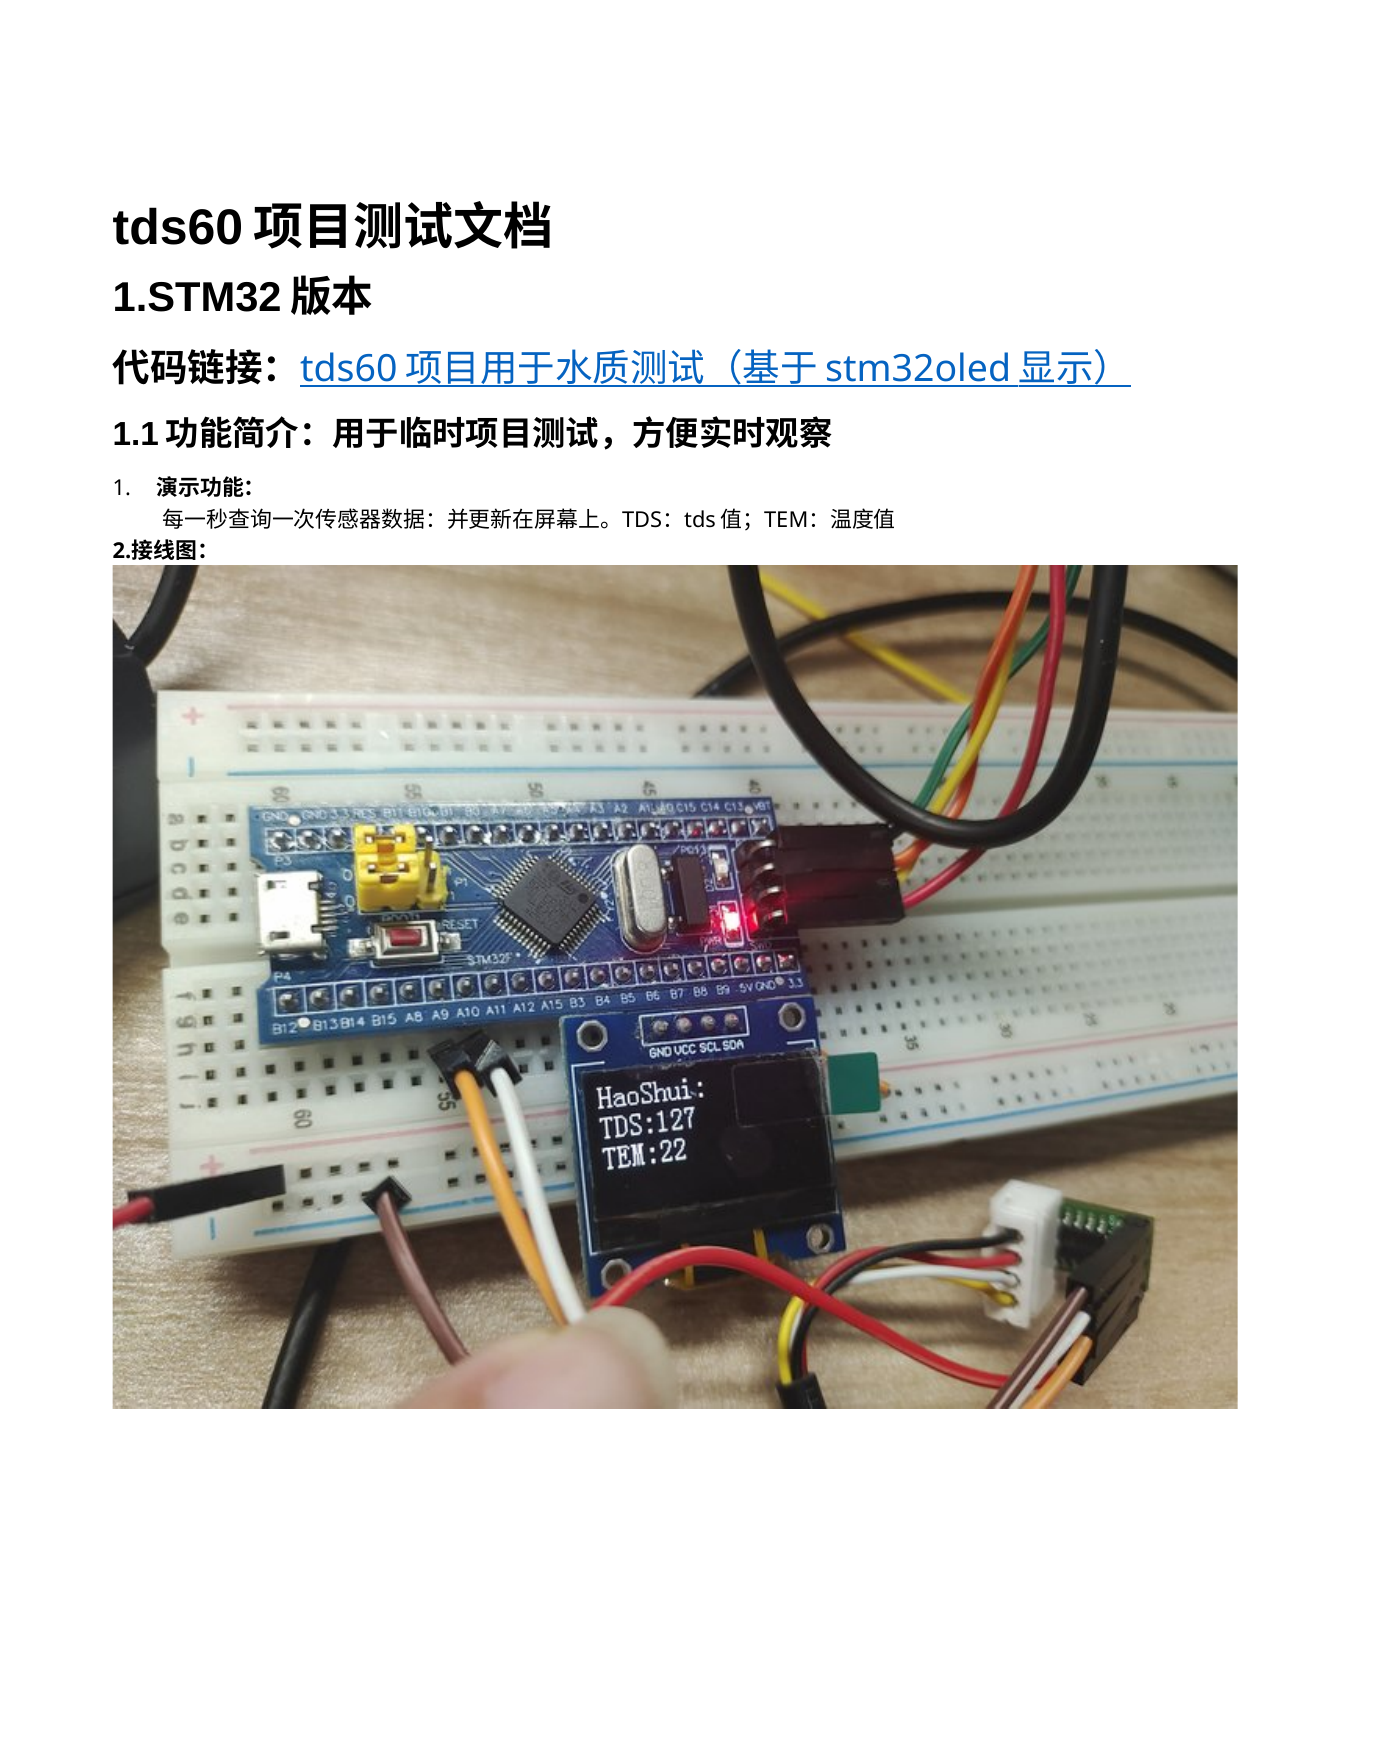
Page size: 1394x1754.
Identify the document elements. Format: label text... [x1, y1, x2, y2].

subtitle 1.STM32版本 [112, 295, 1281, 316]
text 代码链接：tds60项目用于水质测试（基于stm32oled显示） [112, 338, 1281, 392]
picture [112, 565, 1238, 1409]
text 每一秒查询一次传感器数据：并更新在屏幕上。TDS：tds值；TEM：温度值 [112, 502, 1281, 533]
subtitle 1.1功能简介：用于临时项目测试，方便实时观察 [112, 429, 1281, 450]
list 演示功能： [112, 470, 1281, 502]
subtitle tds60项目测试文档 [112, 186, 1281, 259]
